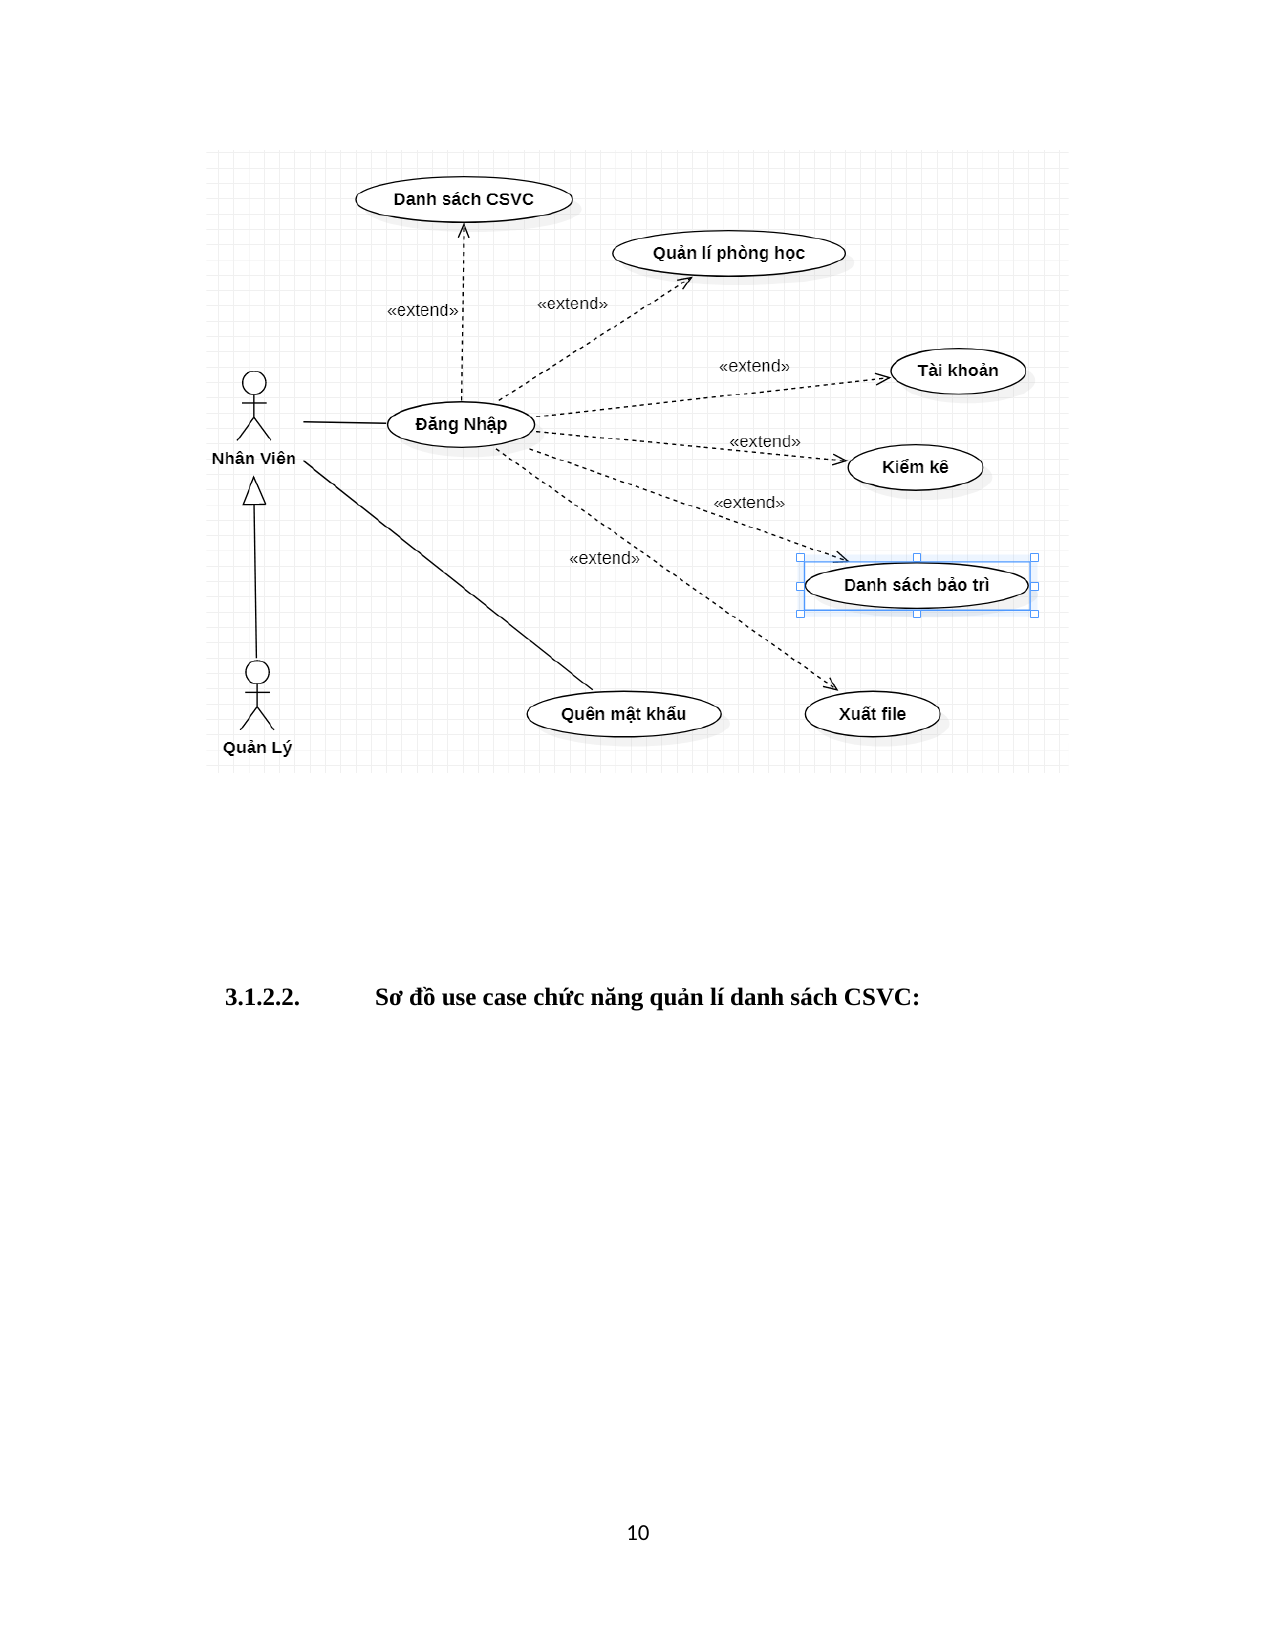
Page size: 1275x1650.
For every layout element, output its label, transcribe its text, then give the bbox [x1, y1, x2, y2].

text 3.1.2.2. Sơ đồ use case chức năng quản lí danh sách CSVC: [150, 982, 1125, 1011]
picture [206, 150, 1069, 773]
